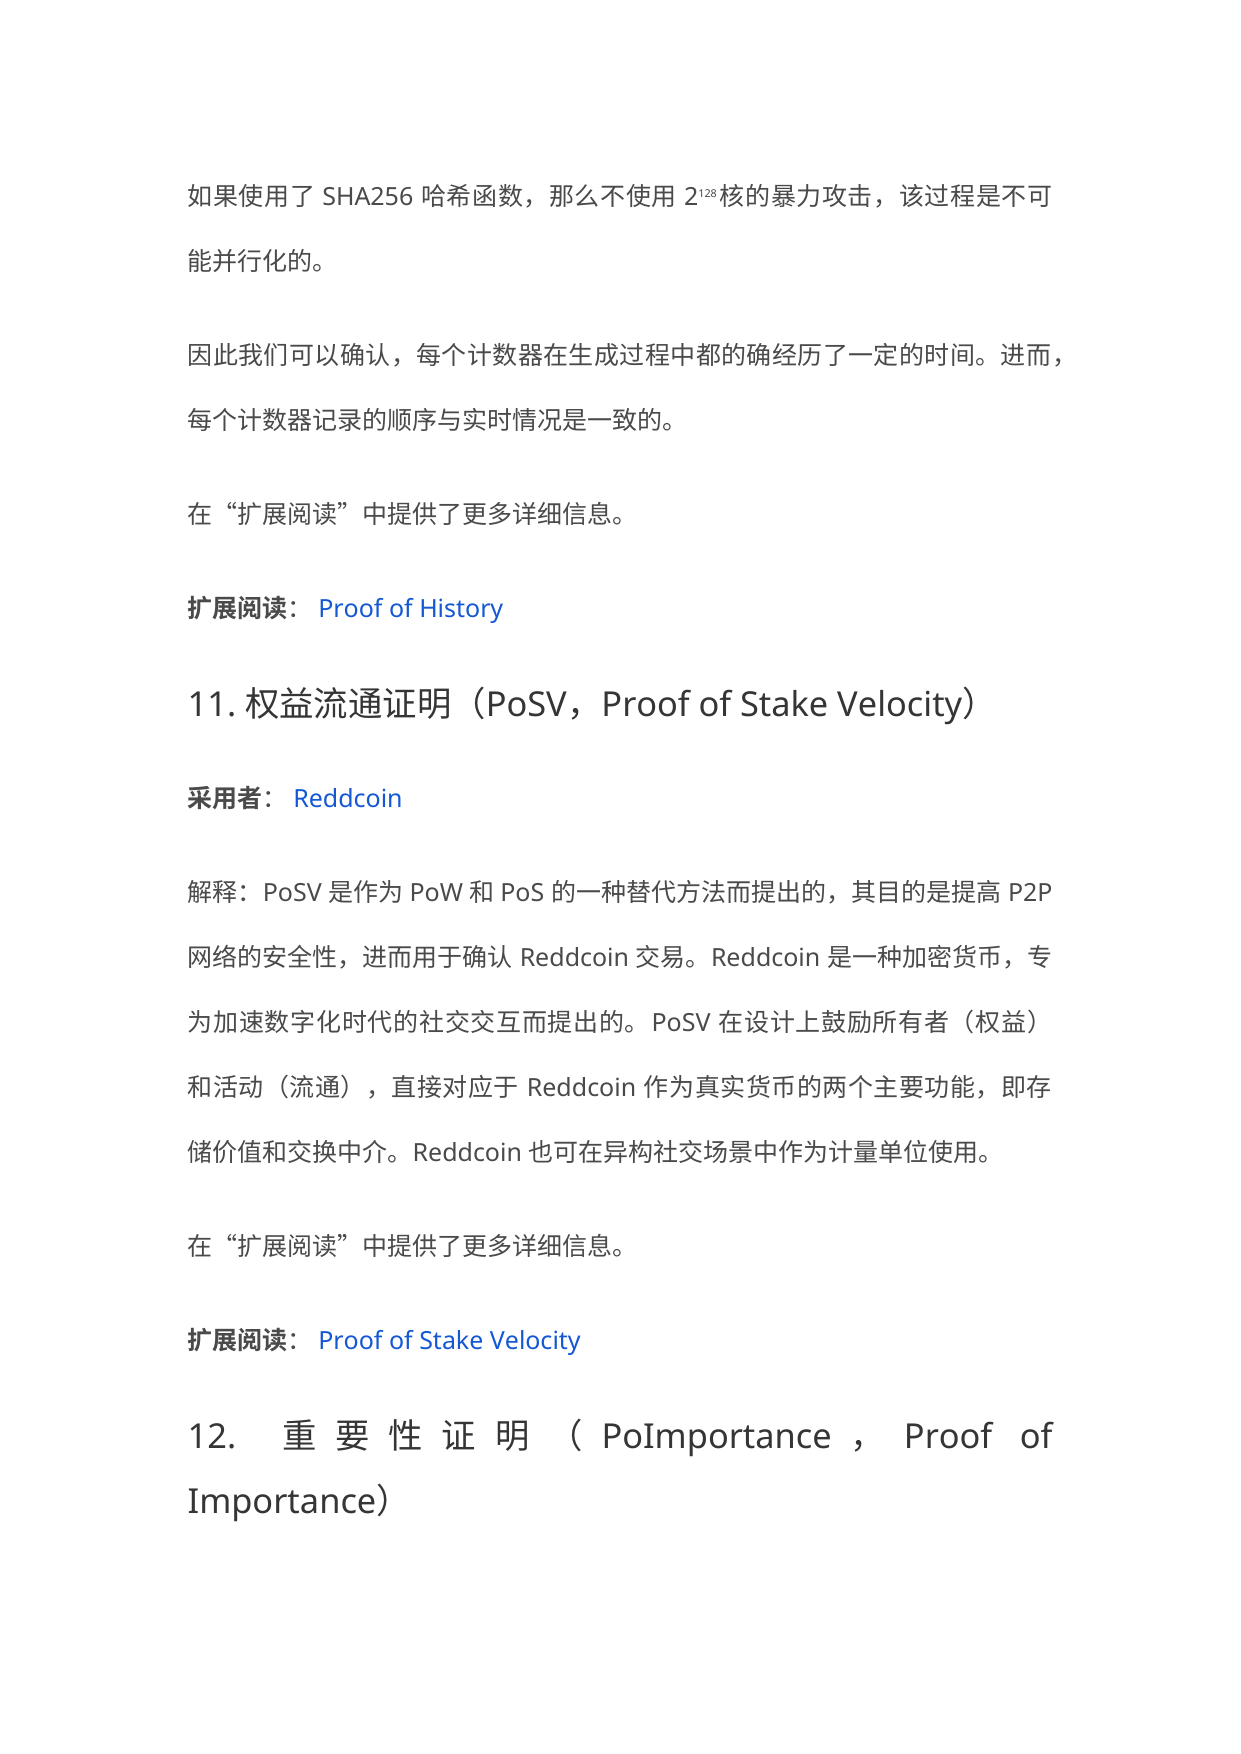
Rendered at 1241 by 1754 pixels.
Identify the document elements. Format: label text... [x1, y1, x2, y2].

text 扩展阅读： Proof of History [187, 574, 1053, 639]
text 11. 权益流通证明（PoSV，Proof of Stake Velocity） [187, 669, 1053, 734]
text 如果使用了 SHA256 哈希函数，那么不使用 2128核的暴力攻击，该过程是不可能并行化的。 [187, 162, 1053, 292]
text 扩展阅读： Proof of Stake Velocity [187, 1306, 1053, 1371]
text 12. 重要性证明（PoImportance，Proof of Importance） [187, 1401, 1053, 1531]
text 因此我们可以确认，每个计数器在生成过程中都的确经历了一定的时间。进而，每个计数器记录的顺序与实时情况是一致的。 [187, 321, 1053, 451]
text 解释：PoSV 是作为 PoW 和 PoS 的一种替代方法而提出的，其目的是提高 P2P 网络的安全性，进而用于确认 Reddcoin 交易。Reddcoin 是一种加密货币，专为加速数字化时代的社交交互而提出的。PoSV 在设计上鼓励所有者（权益）和活动（流通），直接对应于 Reddcoin 作为真实货币的两个主要功能，即存储价值和交换中介。Reddcoin 也可在异构社交场景中作为计量单位使用。 [187, 858, 1053, 1183]
text 在“扩展阅读”中提供了更多详细信息。 [187, 480, 1053, 545]
text 在“扩展阅读”中提供了更多详细信息。 [187, 1212, 1053, 1277]
text 采用者： Reddcoin [187, 764, 1053, 829]
